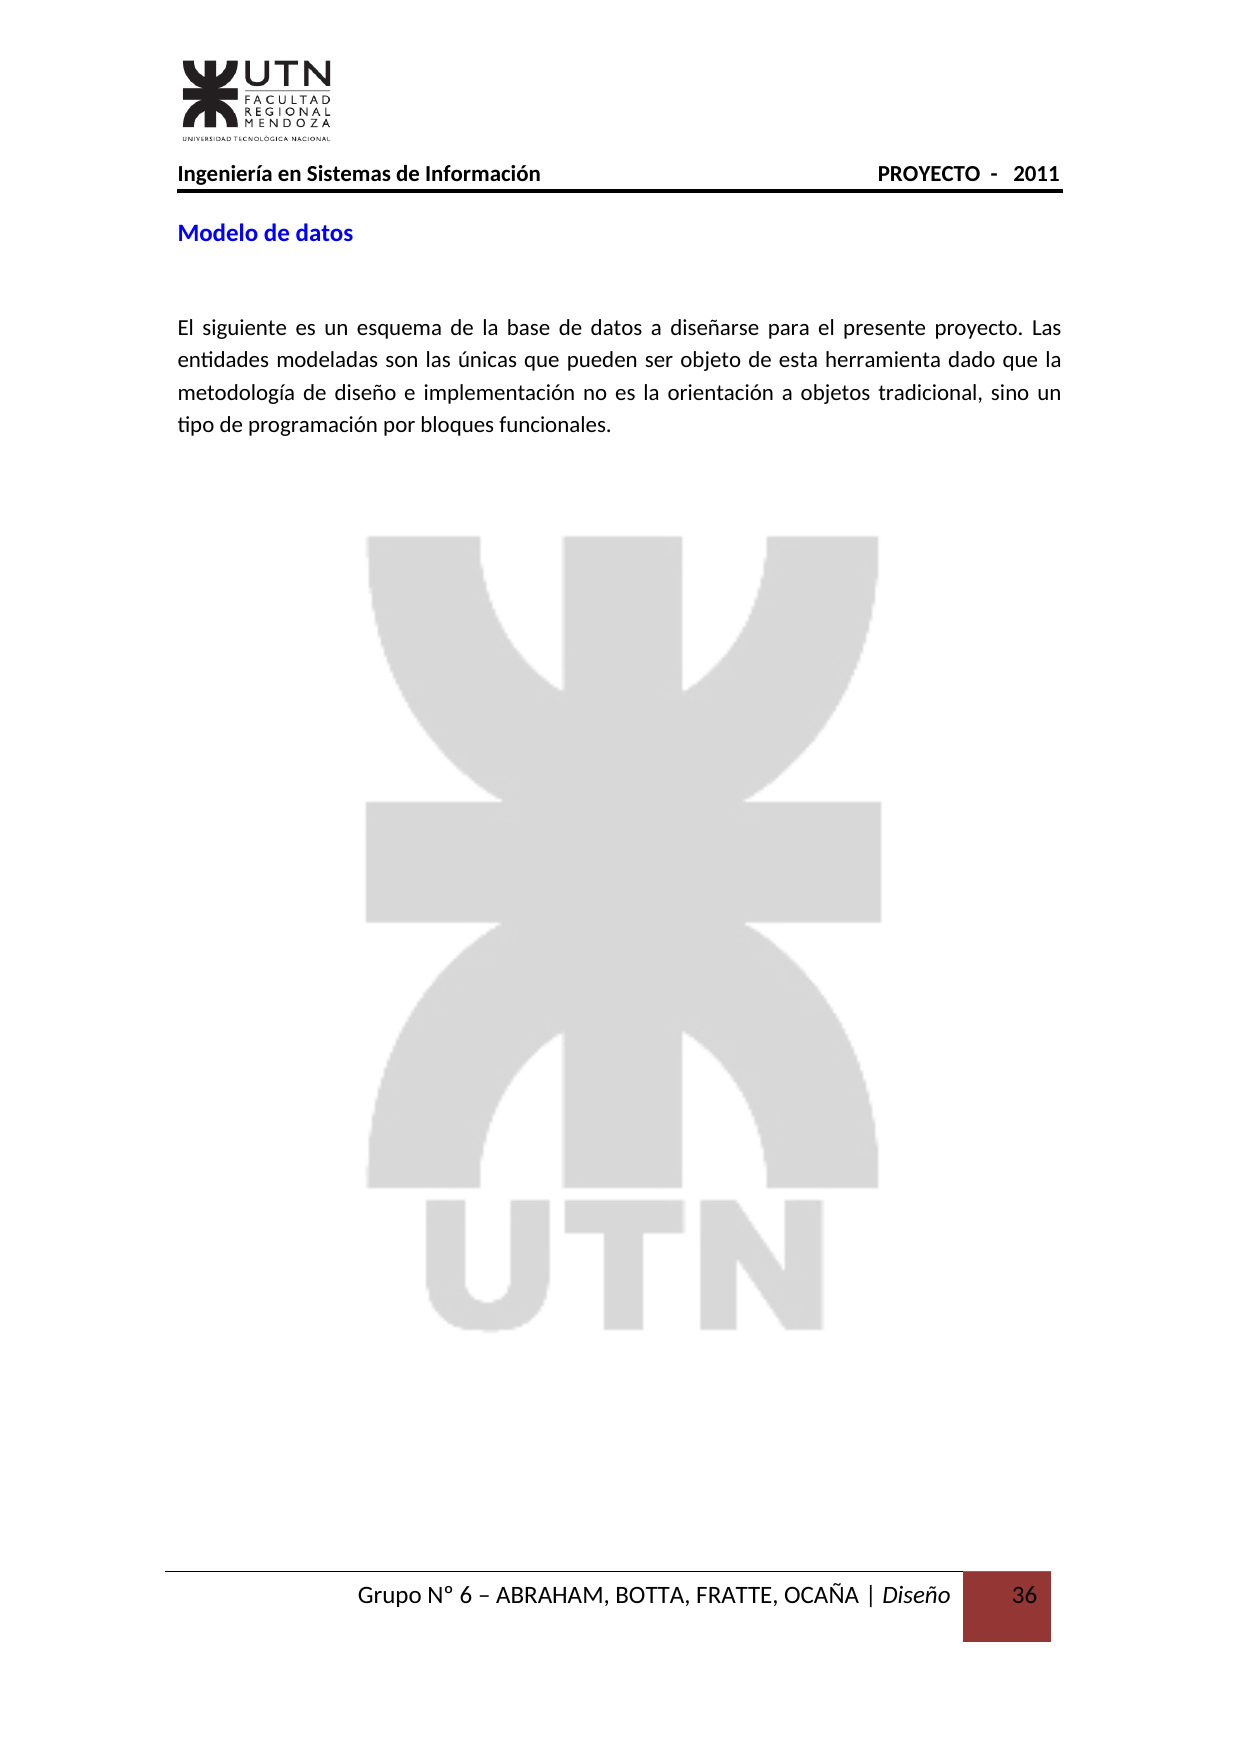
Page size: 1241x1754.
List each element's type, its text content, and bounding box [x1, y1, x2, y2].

picture [177, 59, 334, 147]
text El siguiente es un esquema de la base de datos a diseñarse para el presente proyecto. Las entidades modeladas son las únicas que pueden ser objeto de esta herramienta dado que la metodología de diseño e implementación no es la orientación a objetos tradicional, sino un tipo de programación por bloques funcionales. [177, 313, 1063, 438]
subtitle Modelo de datos [177, 217, 1028, 248]
